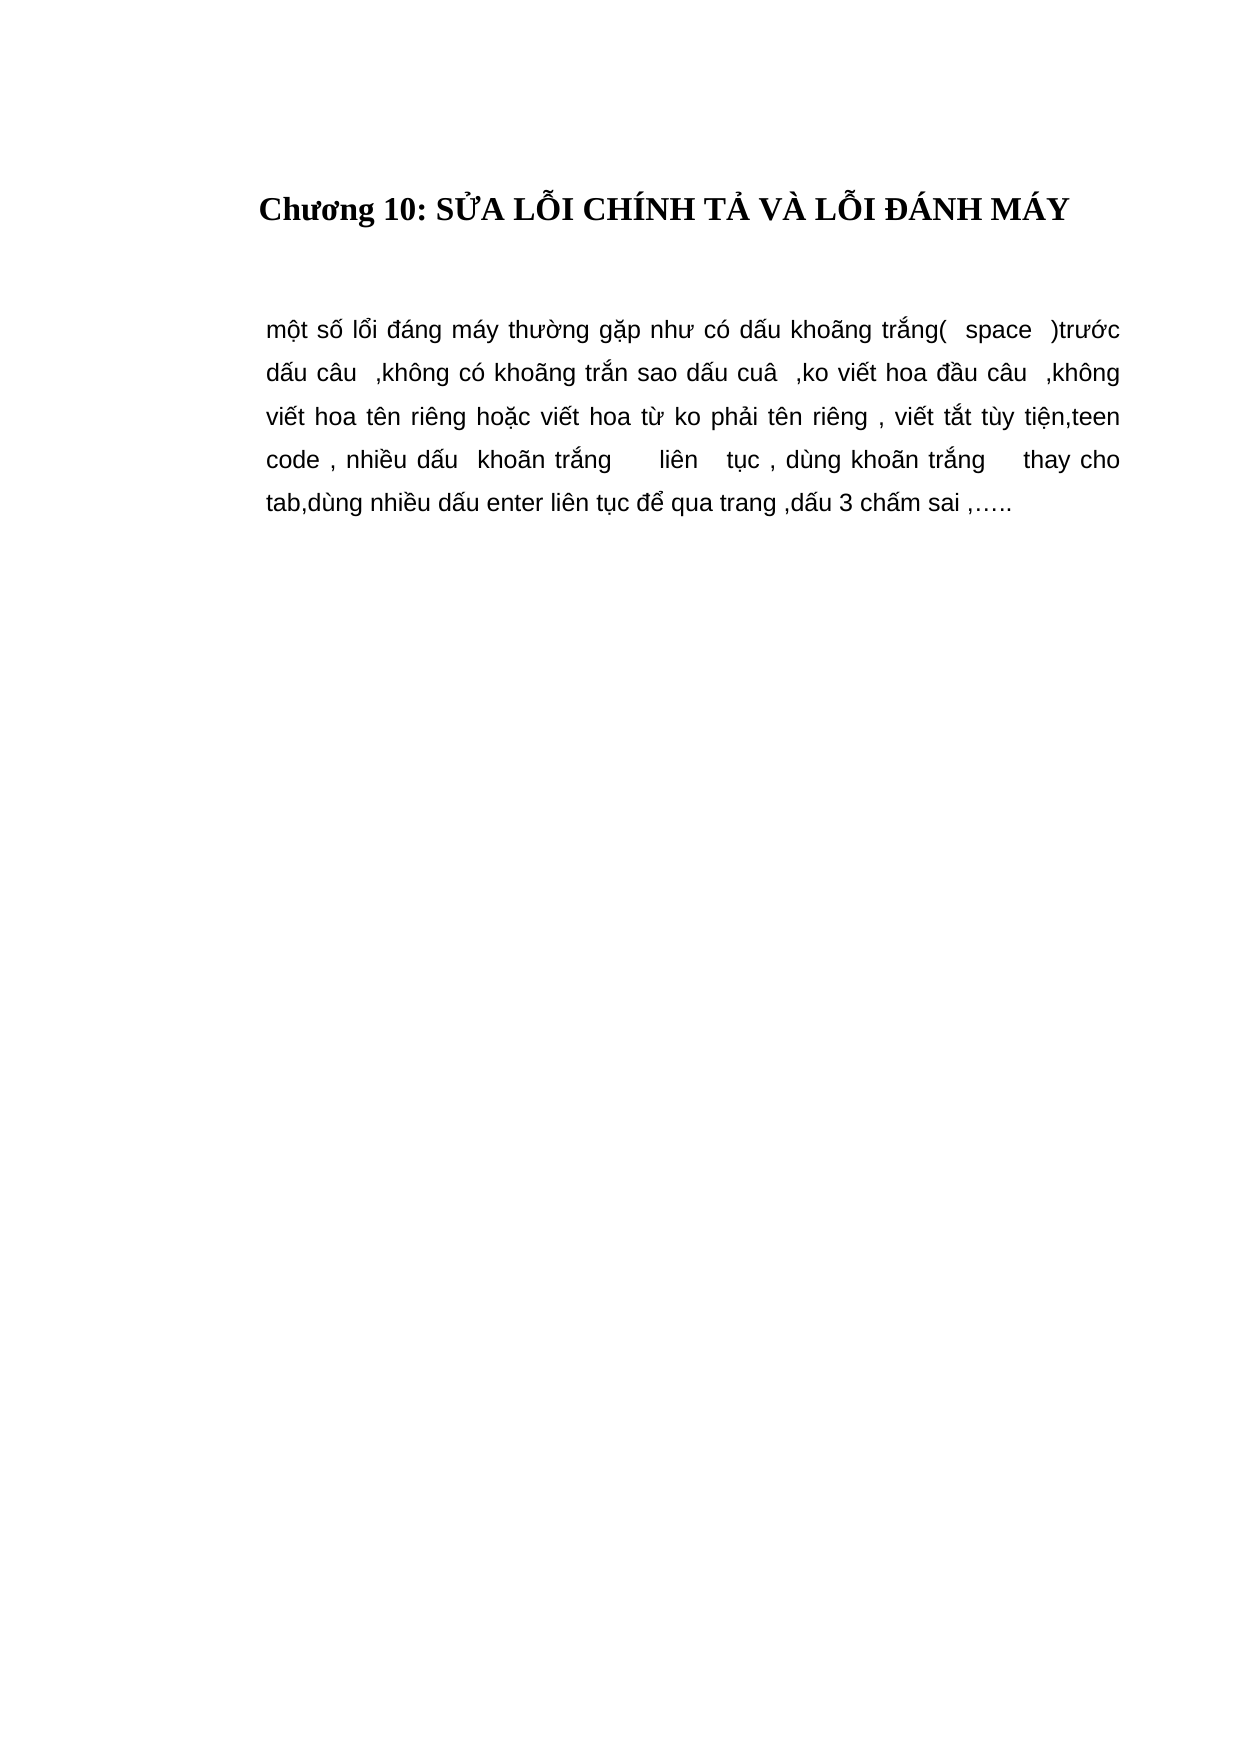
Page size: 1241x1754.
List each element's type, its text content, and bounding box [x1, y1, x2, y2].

subtitle SỬA LỖI CHÍNH TẢ VÀ LỖI ĐÁNH MÁY [207, 190, 1122, 228]
text một số lổi đáng máy thường gặp như có dấu khoãng trắng( space )trước dấu câu ,không có khoãng trắn sao dấu cuâ ,ko viết hoa đầu câu ,không viết hoa tên riêng hoặc viết hoa từ ko phải tên riêng , viết tắt tùy tiện,teen code , nhiều dấu khoãn trắng liên tục , dùng khoãn trắng thay cho tab,dùng nhiều dấu enter liên tục để qua trang ,dấu 3 chấm sai ,….. [266, 315, 1122, 517]
